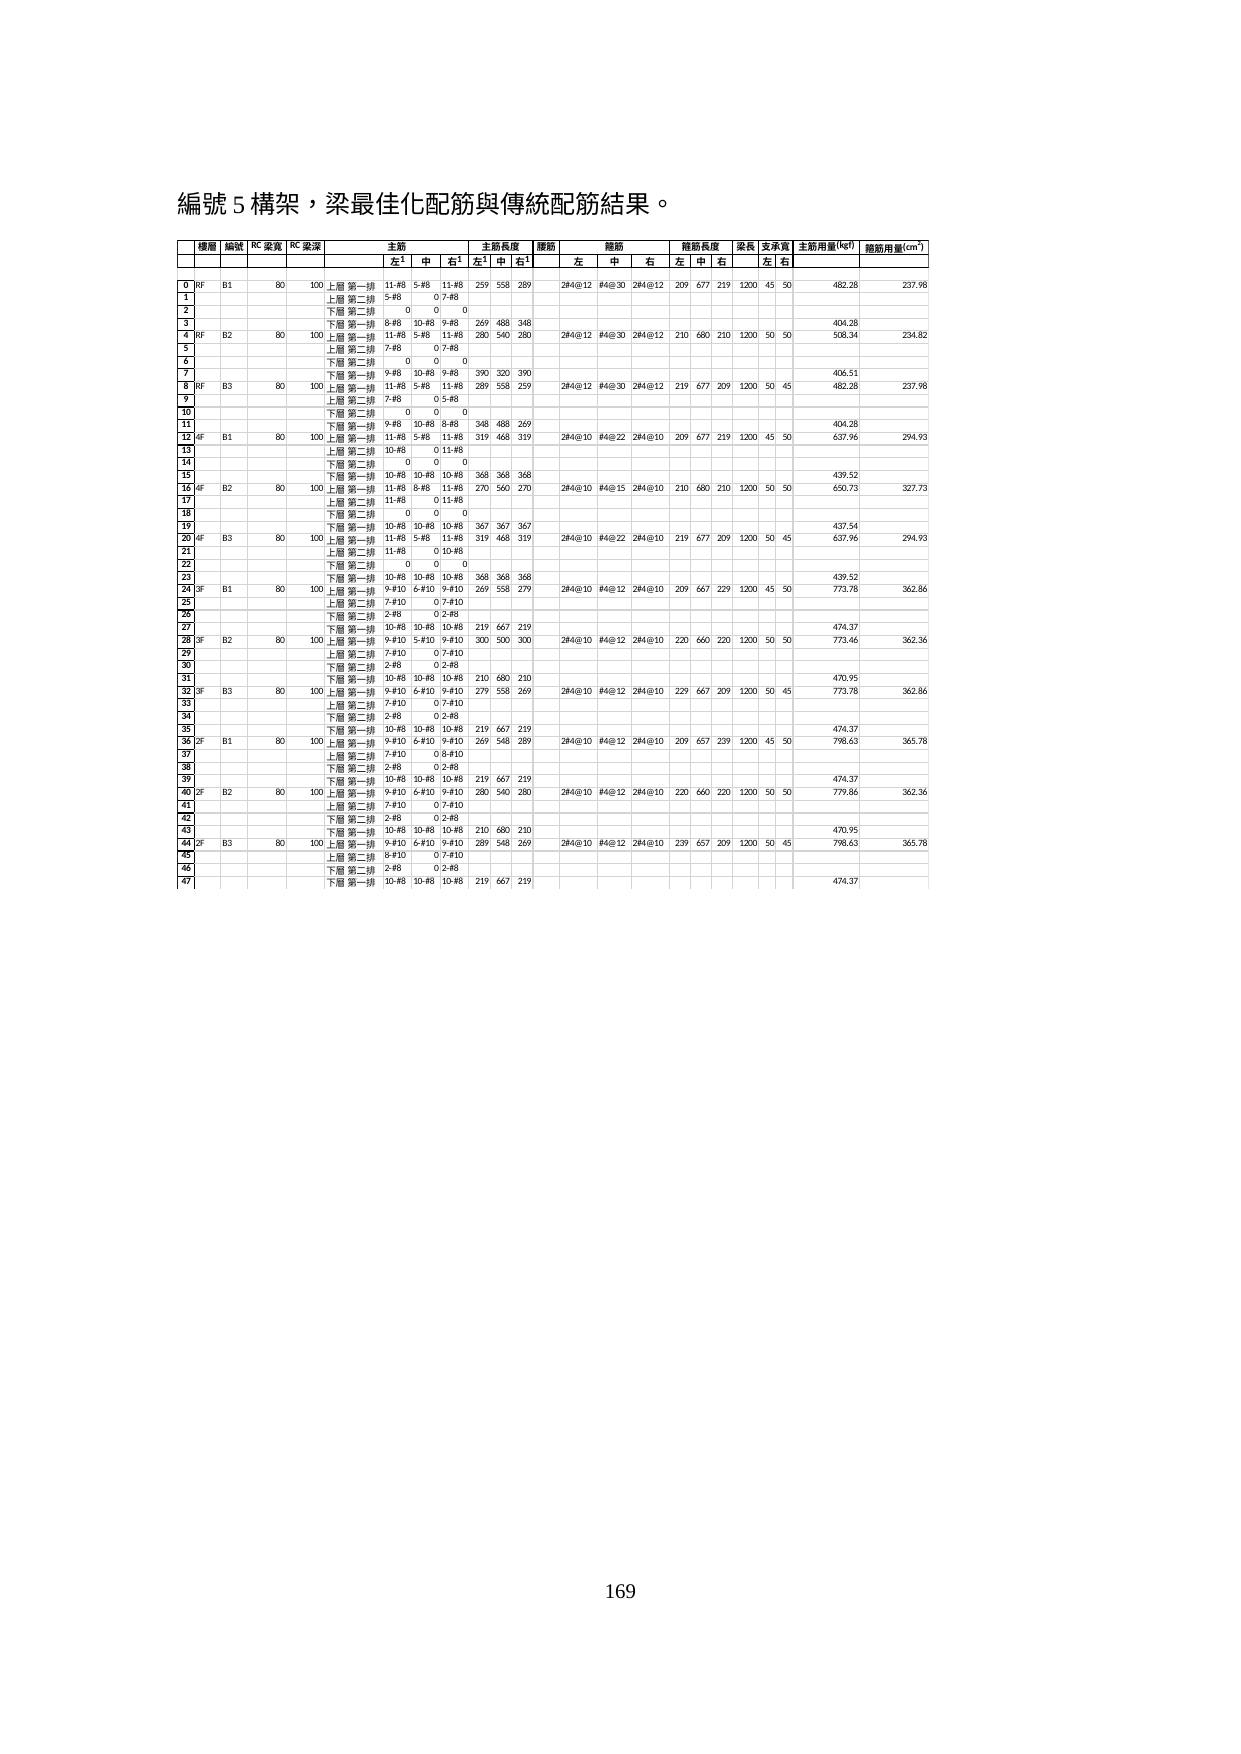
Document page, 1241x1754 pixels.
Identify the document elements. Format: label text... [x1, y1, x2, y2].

text 編號5構架，梁最佳化配筋與傳統配筋結果。 [177, 184, 1063, 222]
